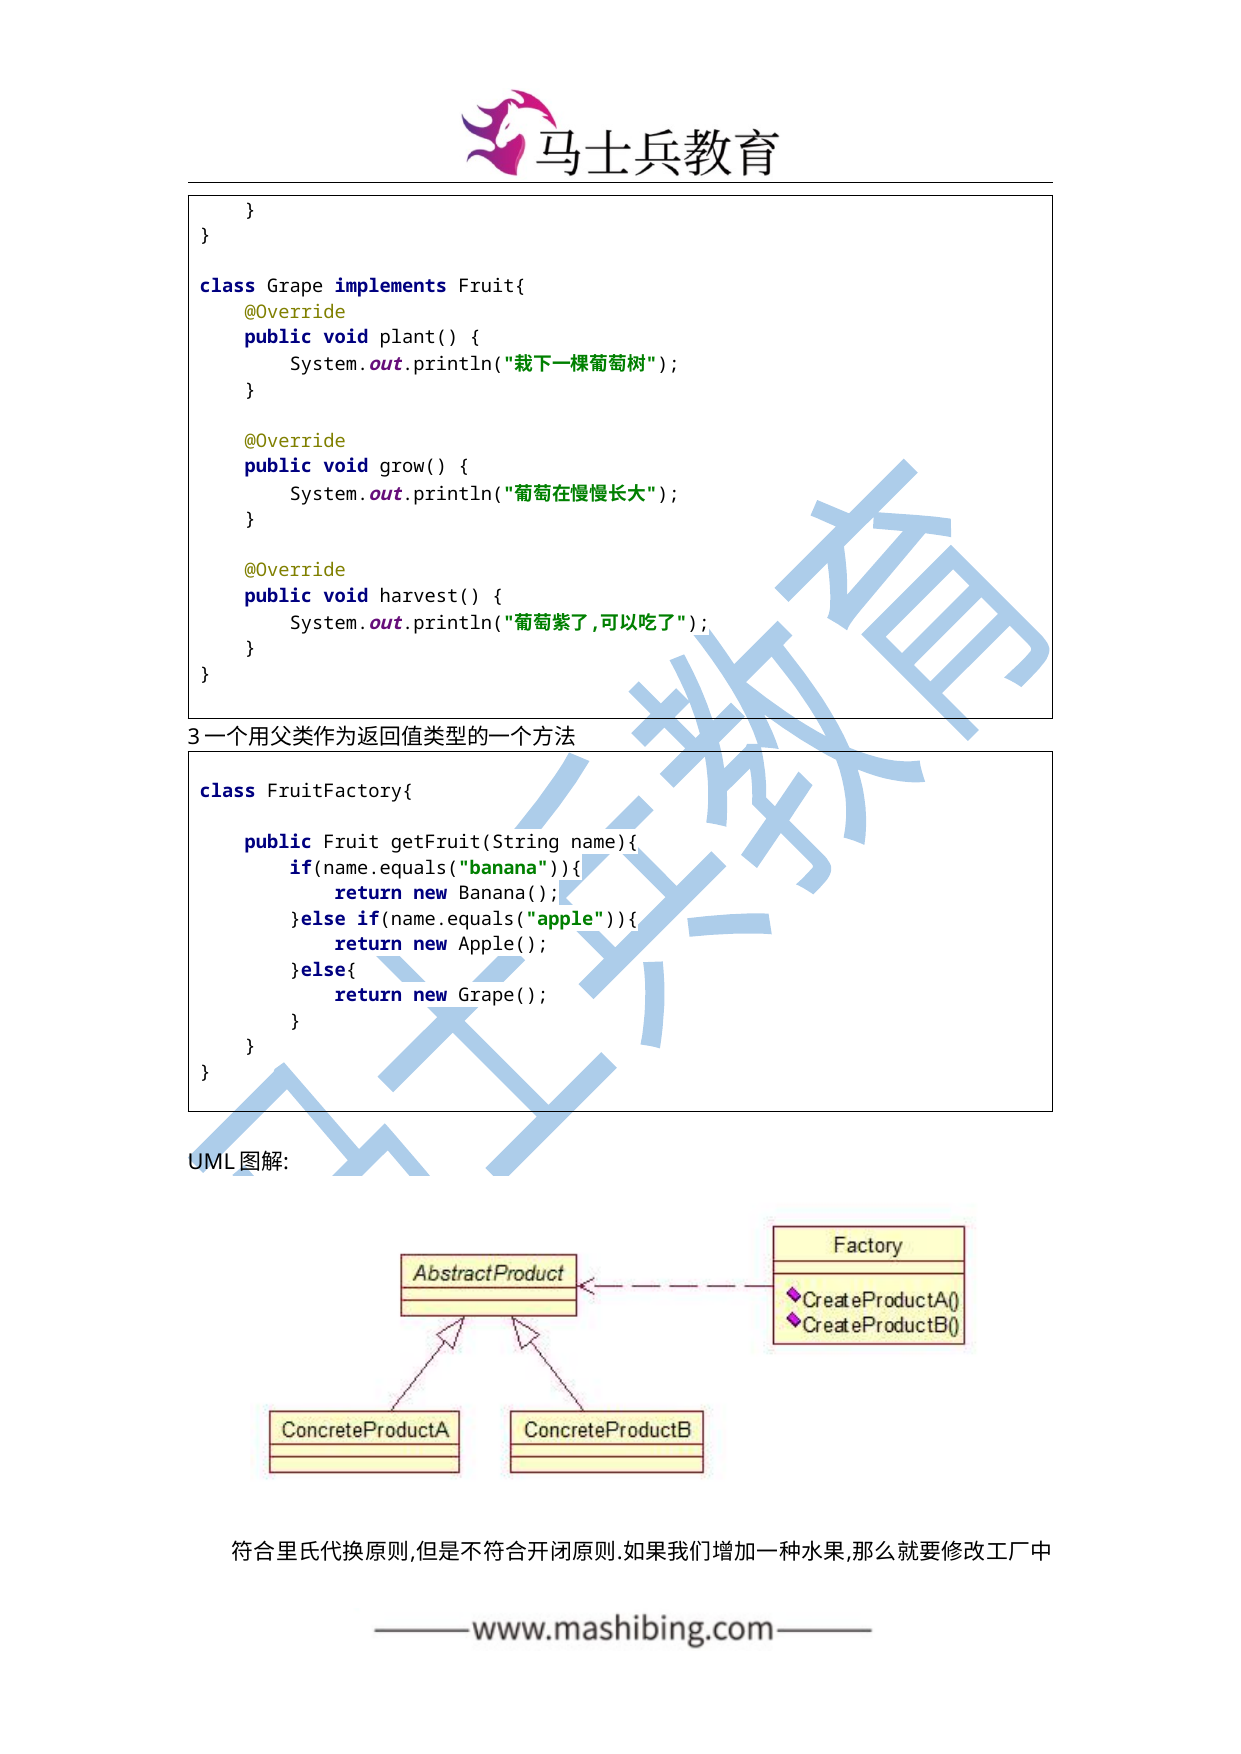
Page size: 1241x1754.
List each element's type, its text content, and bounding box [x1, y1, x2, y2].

picture [224, 1176, 1017, 1511]
text UML图解: [187, 1144, 1053, 1177]
picture [353, 1608, 888, 1651]
text 符合里氏代换原则,但是不符合开闭原则.如果我们增加一种水果,那么就要修改工厂中的代码. [187, 1534, 1053, 1566]
picture [459, 88, 781, 180]
text 3一个用父类作为返回值类型的一个方法 [187, 719, 1053, 751]
table_header class FruitFactory{ public Fruit getFruit(String name){ if(name.equals("banana")){ return new Banana(); }else if(name.equals("apple")){ return new Apple(); }else{ return new Grape(); } } } [189, 752, 1052, 1111]
